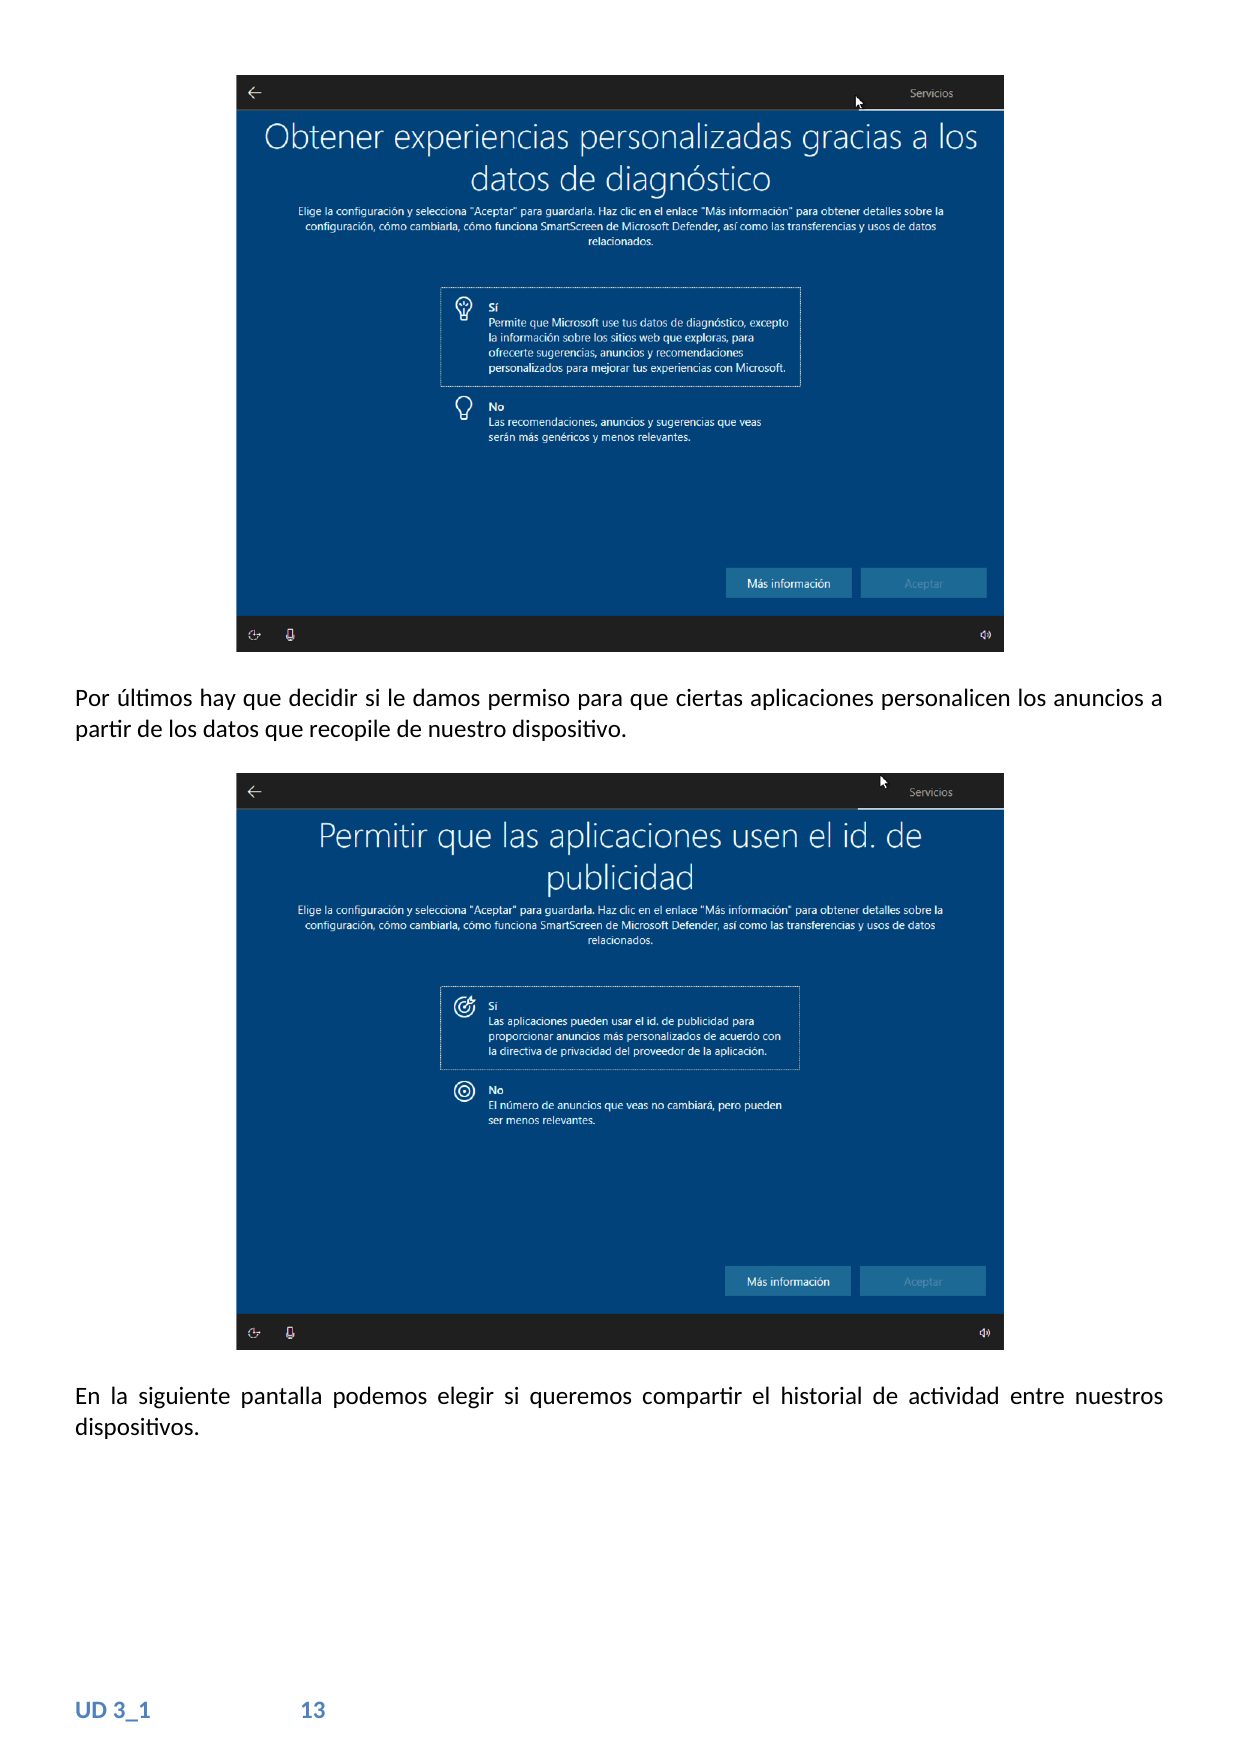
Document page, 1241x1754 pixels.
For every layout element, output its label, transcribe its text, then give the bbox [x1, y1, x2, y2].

picture [236, 773, 1004, 1350]
text En la siguiente pantalla podemos elegir si queremos compartir el historial de actividad entre nuestros dispositivos. [75, 1380, 1165, 1441]
picture [236, 75, 1004, 652]
text Por últimos hay que decidir si le damos permiso para que ciertas aplicaciones personalicen los anuncios a partir de los datos que recopile de nuestro dispositivo. [75, 682, 1165, 743]
